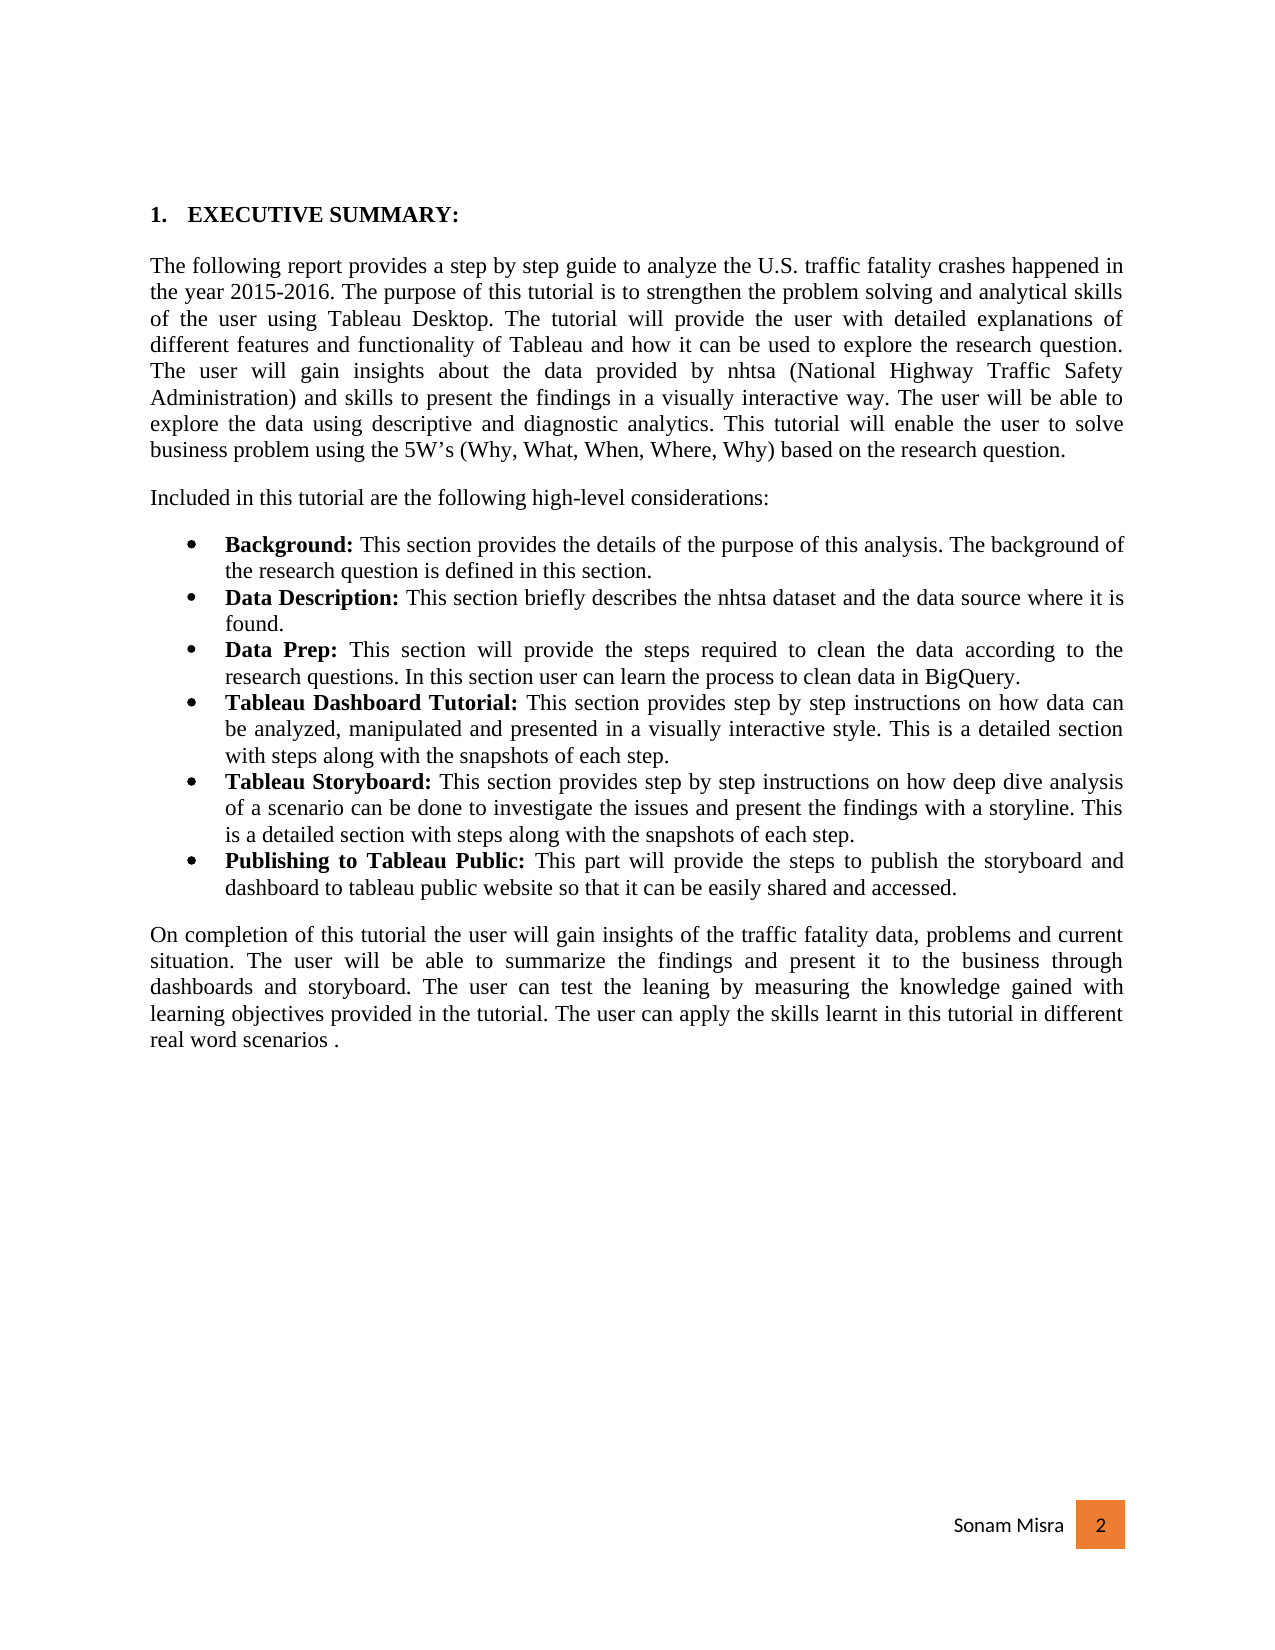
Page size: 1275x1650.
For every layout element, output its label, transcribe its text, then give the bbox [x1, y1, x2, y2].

text The following report provides a step by step guide to analyze the U.S. traffic fatality crashes happened in the year 2015-2016. The purpose of this tutorial is to strengthen the problem solving and analytical skills of the user using Tableau Desktop. The tutorial will provide the user with detailed explanations of different features and functionality of Tableau and how it can be used to explore the research question. The user will gain insights about the data provided by nhtsa (National Highway Traffic Safety Administration) and skills to present the findings in a visually interactive way. The user will be able to explore the data using descriptive and diagnostic analytics. This tutorial will enable the user to solve business problem using the 5W’s (Why, What, When, Where, Why) based on the research question. [150, 252, 1125, 463]
text On completion of this tutorial the user will gain insights of the traffic fatality data, problems and current situation. The user will be able to summarize the findings and present it to the business through dashboards and storyboard. The user can test the leaning by measuring the knowledge gained with learning objectives provided in the tutorial. The user can apply the skills learnt in this tutorial in different real word scenarios . [150, 921, 1125, 1052]
list Data Prep: This section will provide the steps required to clean the data according to the research questions. In this section user can learn the process to clean data in BigQuery. [187, 636, 1125, 689]
list Tableau Storyboard: This section provides step by step instructions on how deep dive analysis of a scenario can be done to investigate the issues and present the findings with a storyline. This is a detailed section with steps along with the snapshots of each step. [187, 768, 1125, 847]
text Included in this tutorial are the following high-level considerations: [150, 484, 1125, 510]
list Publishing to Tableau Public: This part will provide the steps to publish the storyboard and dashboard to tableau public website so that it can be easily shared and accessed. [187, 847, 1125, 900]
list Tableau Dashboard Tutorial: This section provides step by step instructions on how data can be analyzed, manipulated and presented in a visually interactive style. This is a detailed section with steps along with the snapshots of each step. [187, 689, 1125, 768]
list EXECUTIVE SUMMARY: [150, 201, 1125, 227]
list Background: This section provides the details of the purpose of this analysis. The background of the research question is defined in this section. [187, 531, 1125, 584]
list Data Description: This section briefly describes the nhtsa dataset and the data source where it is found. [187, 584, 1125, 636]
